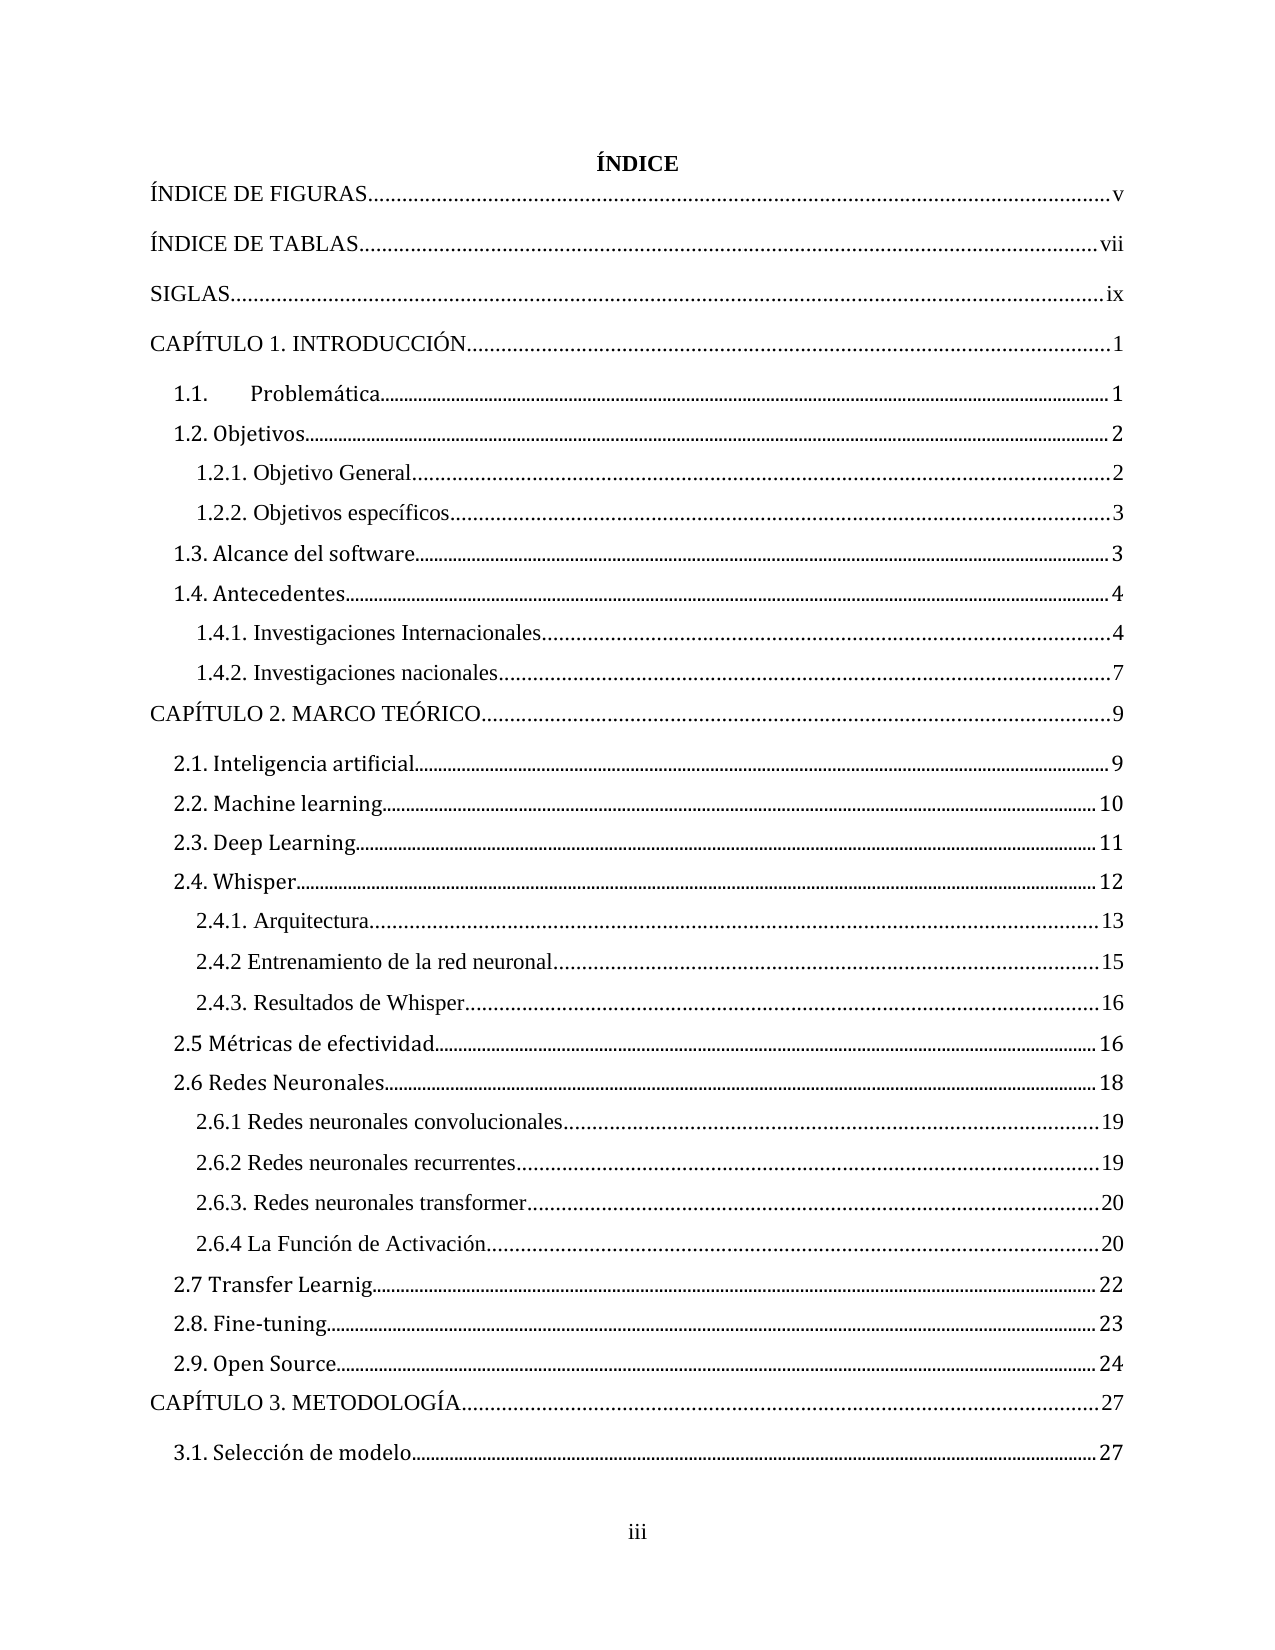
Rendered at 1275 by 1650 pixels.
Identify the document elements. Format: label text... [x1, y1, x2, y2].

title ÍNDICE [150, 150, 1125, 176]
